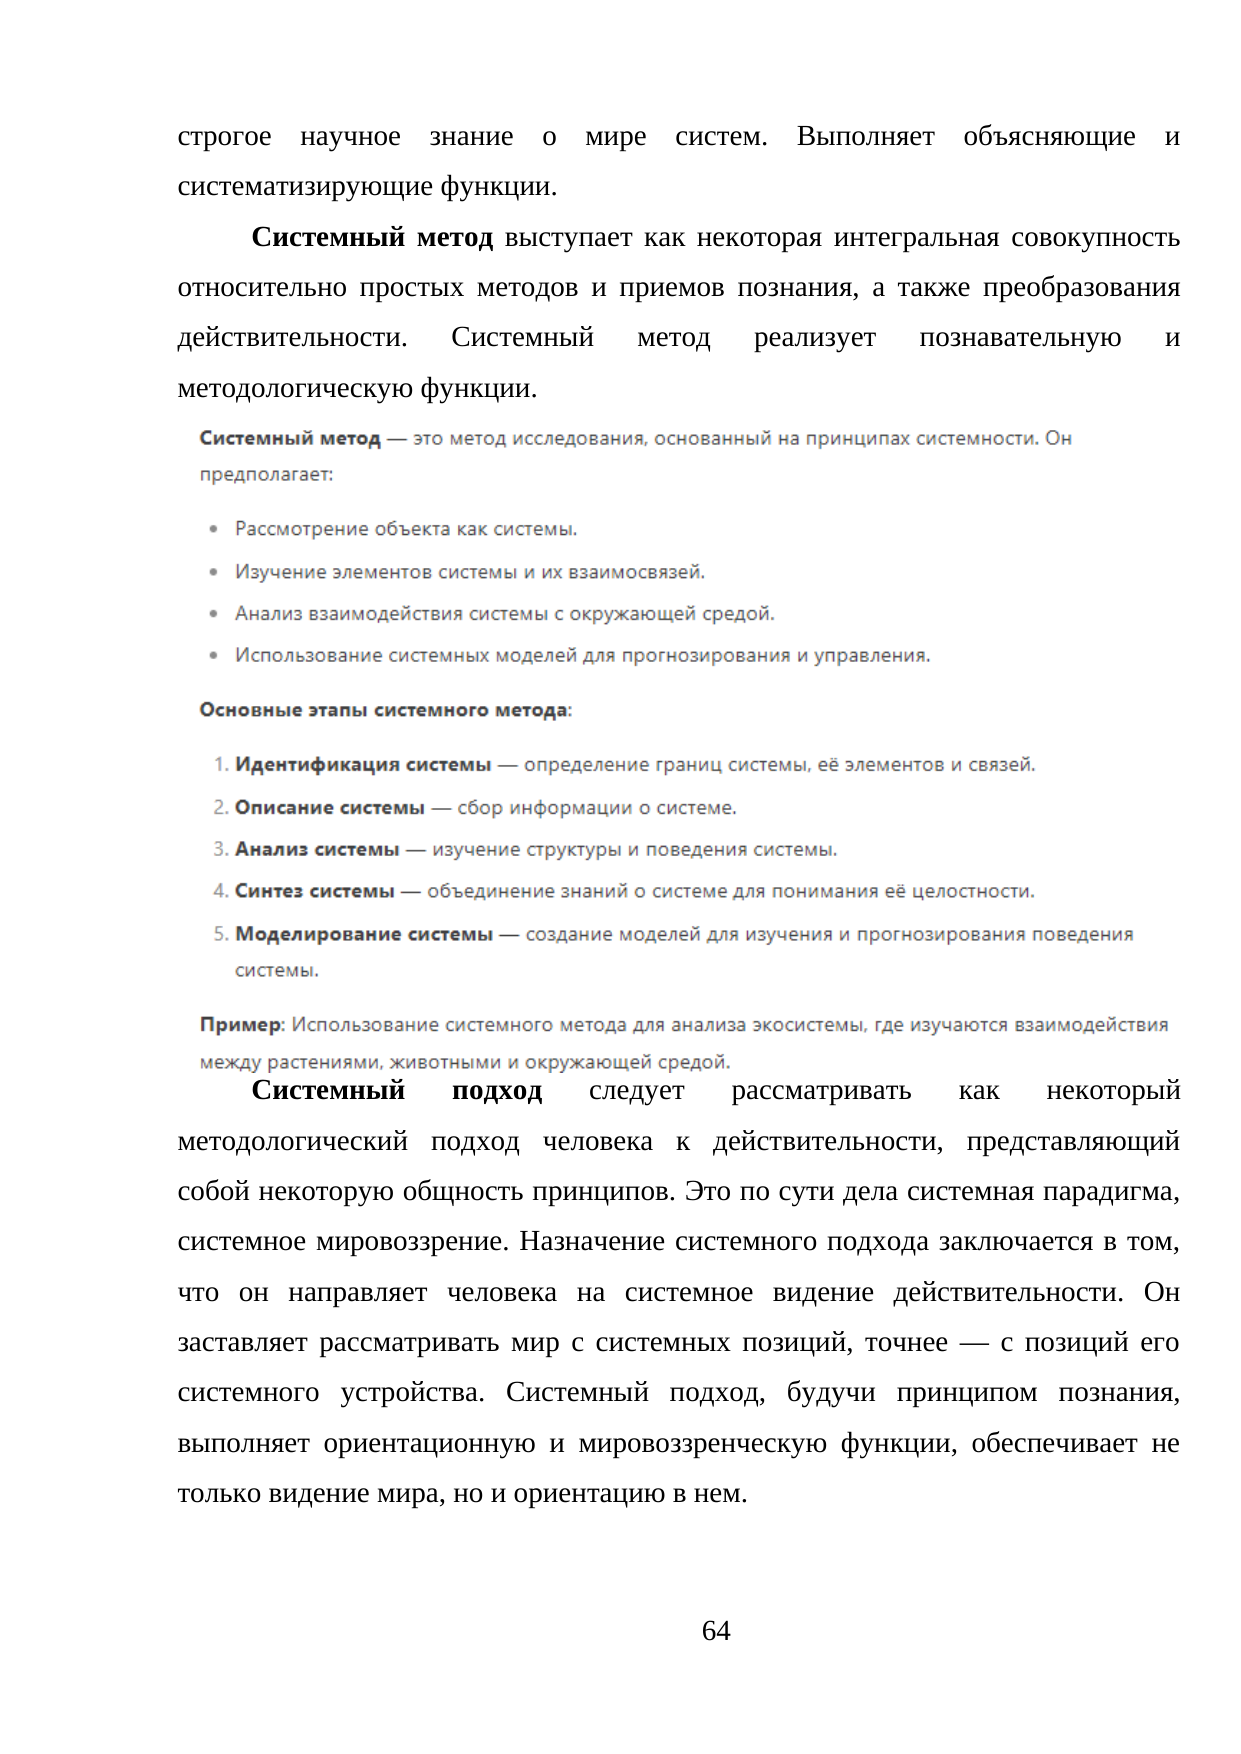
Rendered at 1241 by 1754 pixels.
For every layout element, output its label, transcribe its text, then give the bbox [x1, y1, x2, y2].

picture [177, 420, 1182, 1073]
text Системный подход следует рассматривать как некоторый методологический подход человека к действительности, представляющий собой некоторую общность принципов. Это по сути дела системная парадигма, системное мировоззрение. Назначение системного подхода заключается в том, что он направляет человека на системное видение действительности. Он заставляет рассматривать мир с системных позиций, точнее — с позиций его системного устройства. Системный подход, будучи принципом познания, выполняет ориентационную и мировоззренческую функции, обеспечивает не только видение мира, но и ориентацию в нем. [177, 1073, 1181, 1508]
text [177, 118, 1181, 202]
text Системный метод выступает как некоторая интегральная совокупность относительно простых методов и приемов познания, а также преобразования действительности. Системный метод реализует познавательную и методологическую функции. [177, 219, 1181, 403]
